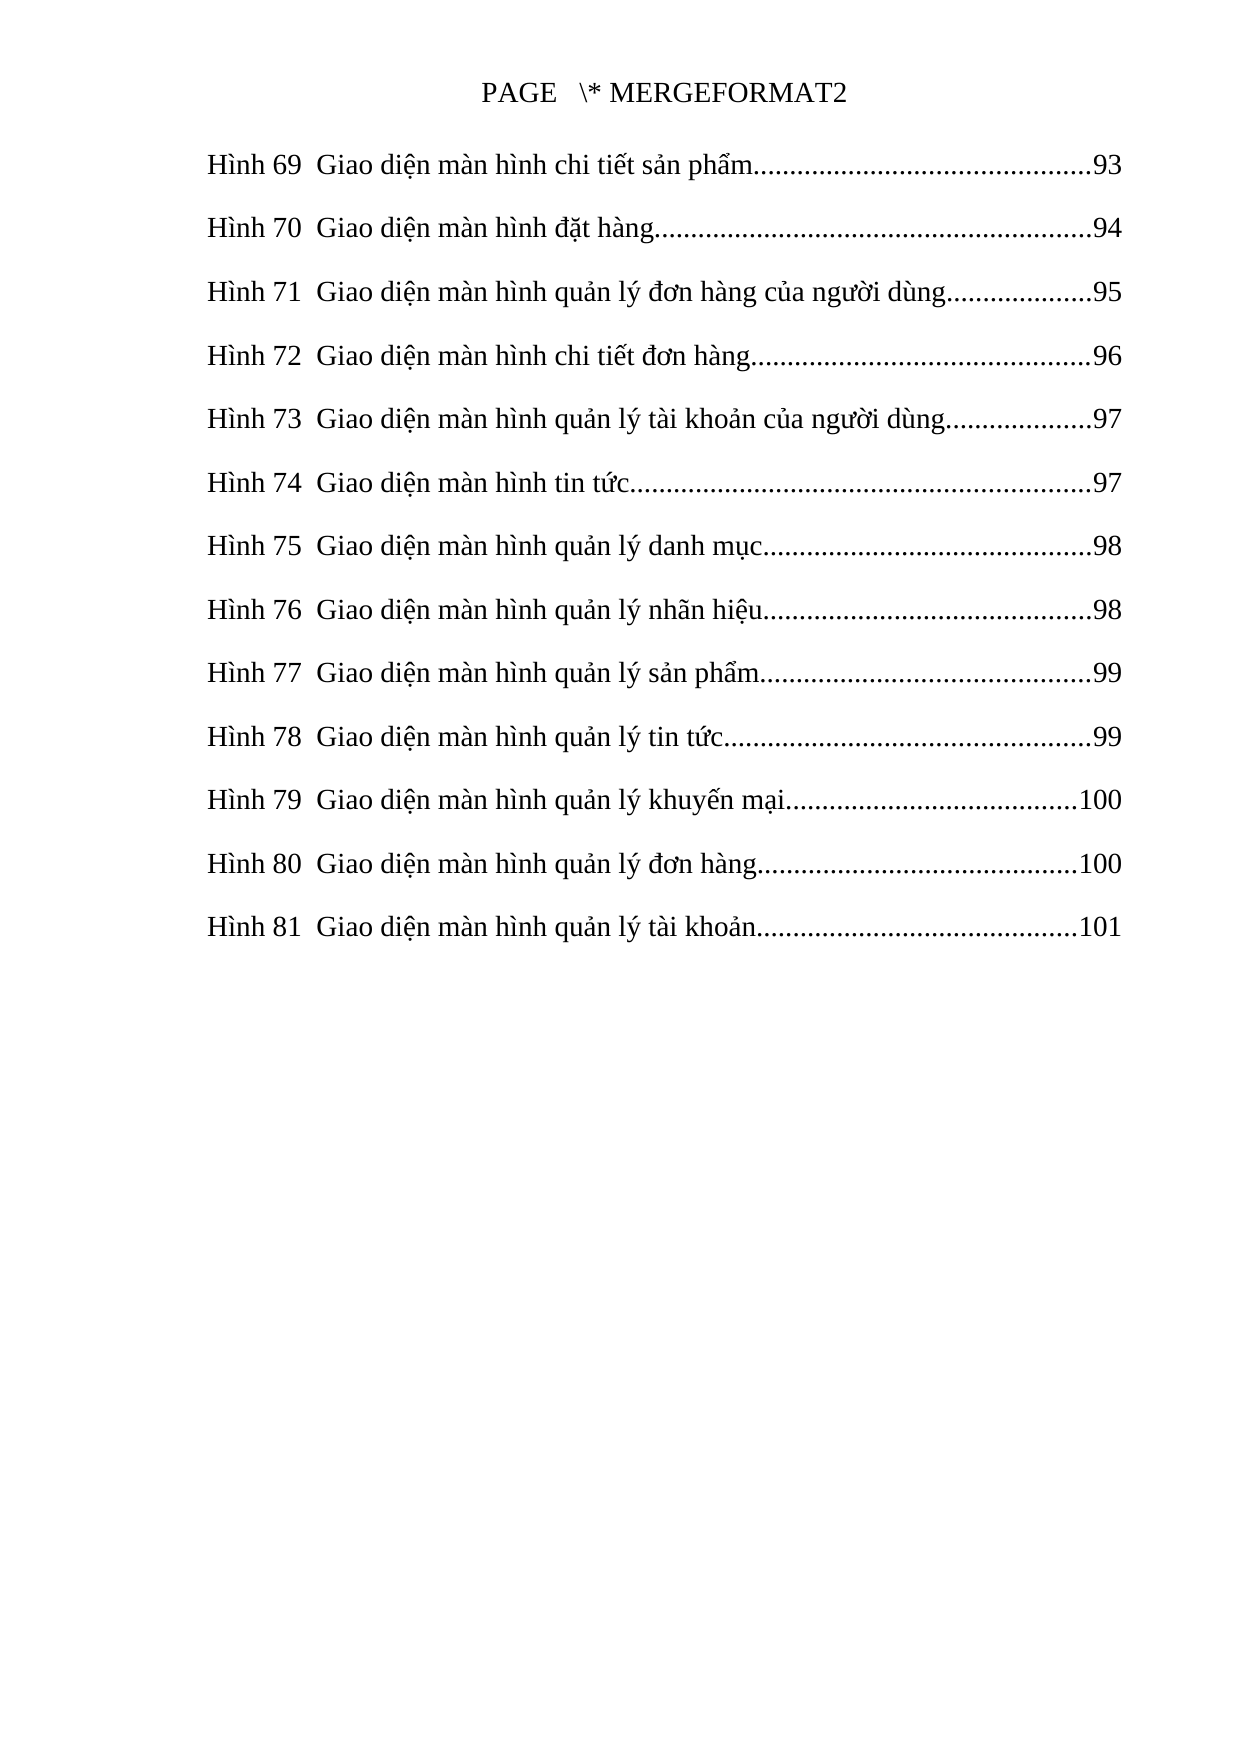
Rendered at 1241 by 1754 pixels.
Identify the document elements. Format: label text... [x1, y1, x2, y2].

text Hình 70 Giao diện màn hình đặt hàng 94 [207, 211, 1122, 244]
text Hình 79 Giao diện màn hình quản lý khuyến mại 100 [207, 782, 1122, 816]
text Hình 80 Giao diện màn hình quản lý đơn hàng 100 [207, 846, 1122, 879]
text Hình 78 Giao diện màn hình quản lý tin tức 99 [207, 719, 1122, 752]
text Hình 73 Giao diện màn hình quản lý tài khoản của người dùng 97 [207, 401, 1122, 435]
text Hình 72 Giao diện màn hình chi tiết đơn hàng 96 [207, 338, 1122, 371]
text Hình 75 Giao diện màn hình quản lý danh mục 98 [207, 528, 1122, 562]
text Hình 69 Giao diện màn hình chi tiết sản phẩm 93 [207, 147, 1122, 181]
text Hình 81 Giao diện màn hình quản lý tài khoản 101 [207, 909, 1122, 943]
text Hình 71 Giao diện màn hình quản lý đơn hàng của người dùng 95 [207, 274, 1122, 308]
text Hình 77 Giao diện màn hình quản lý sản phẩm 99 [207, 655, 1122, 689]
text Hình 76 Giao diện màn hình quản lý nhãn hiệu 98 [207, 592, 1122, 625]
text Hình 74 Giao diện màn hình tin tức 97 [207, 465, 1122, 498]
